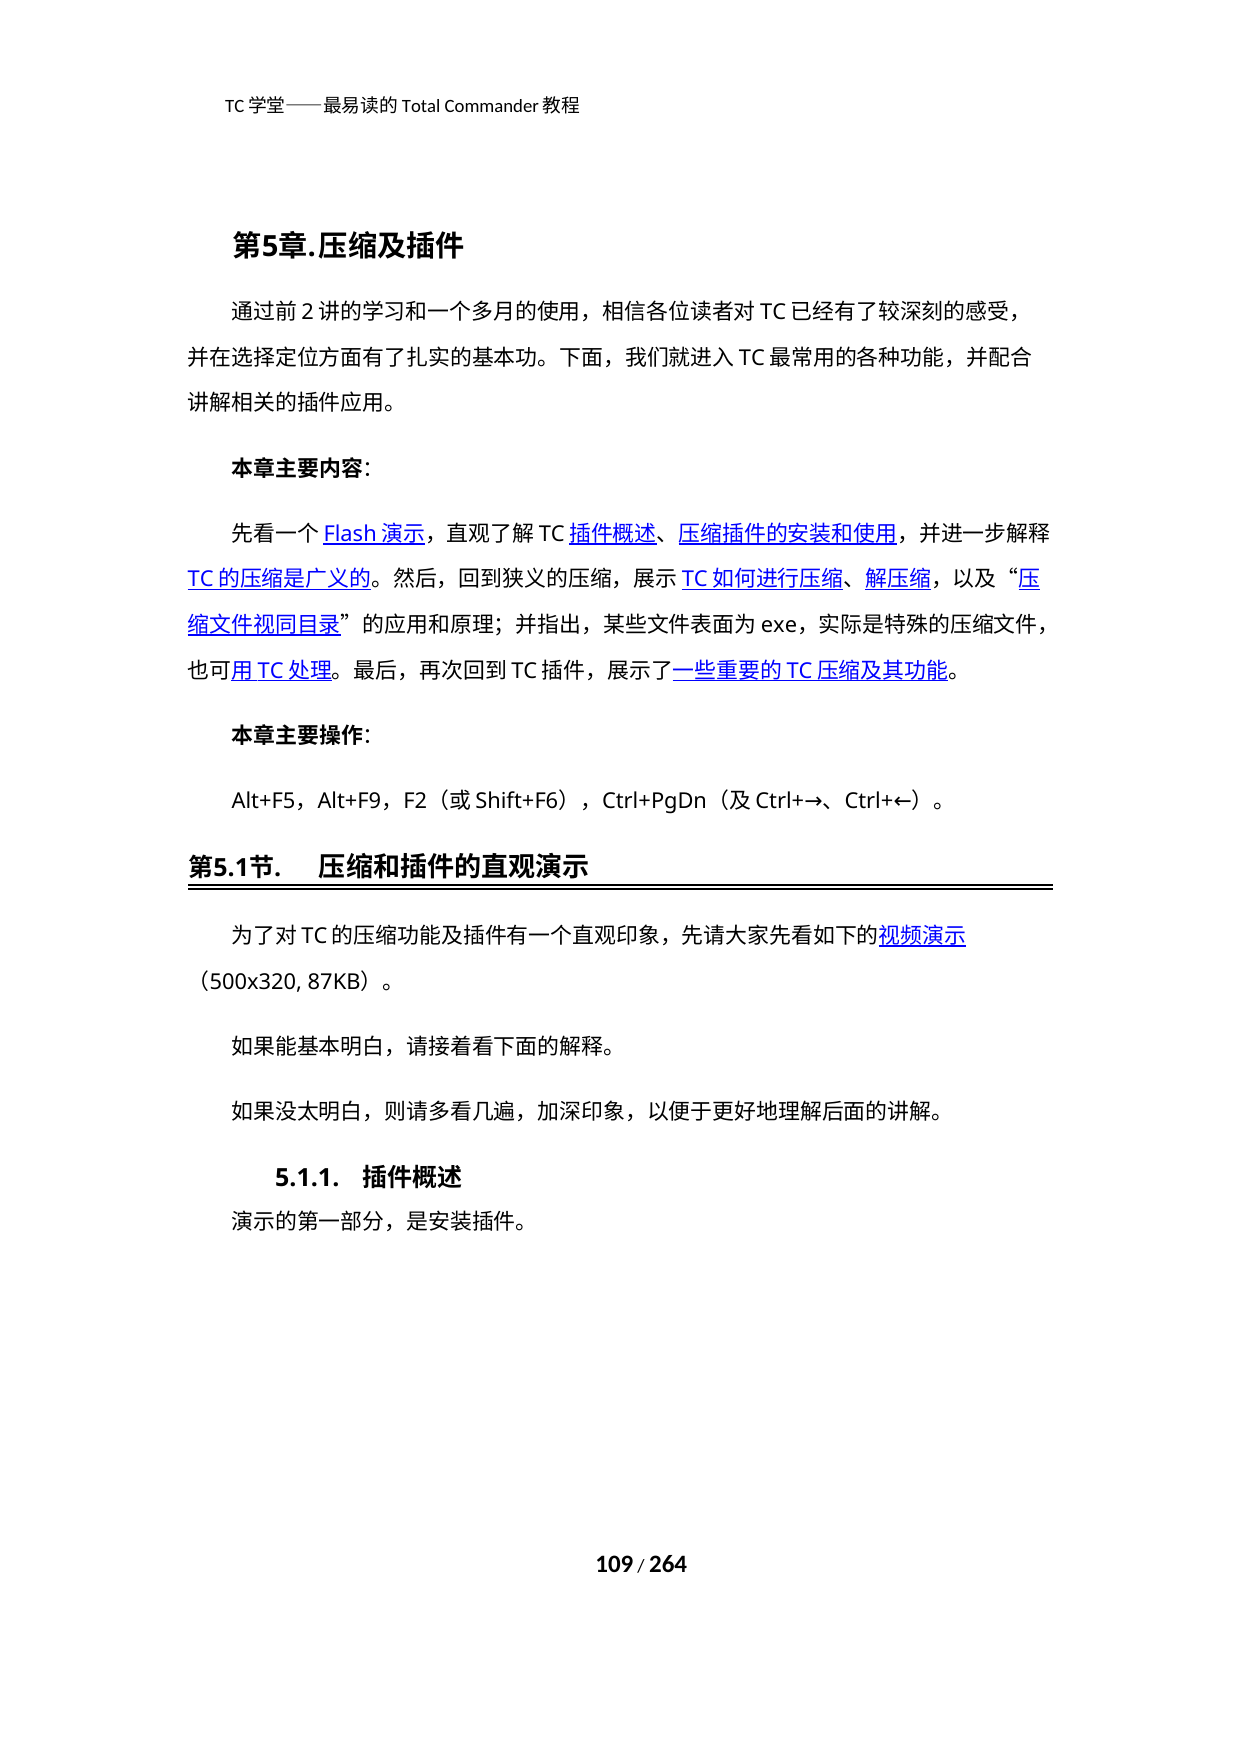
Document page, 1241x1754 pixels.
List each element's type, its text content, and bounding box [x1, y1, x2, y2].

text 如果没太明白，则请多看几遍，加深印象，以便于更好地理解后面的讲解。 [187, 1090, 1053, 1130]
subtitle 压缩和插件的直观演示 [187, 844, 1053, 890]
subtitle 插件概述 [275, 1156, 1053, 1195]
subtitle 压缩及插件 [232, 204, 1053, 284]
text 通过前2讲的学习和一个多月的使用，相信各位读者对TC已经有了较深刻的感受，并在选择定位方面有了扎实的基本功。下面，我们就进入TC最常用的各种功能，并配合讲解相关的插件应用。 [187, 290, 1053, 421]
text 先看一个Flash演示，直观了解TC插件概述、压缩插件的安装和使用，并进一步解释TC的压缩是广义的。然后，回到狭义的压缩，展示TC如何进行压缩、解压缩，以及“压缩文件视同目录”的应用和原理；并指出，某些文件表面为exe，实际是特殊的压缩文件，也可用TC处理。最后，再次回到TC插件，展示了一些重要的TC压缩及其功能。 [187, 512, 1053, 688]
text Alt+F5，Alt+F9，F2（或Shift+F6），Ctrl+PgDn（及Ctrl+→、Ctrl+←）。 [187, 779, 1053, 819]
text 如果能基本明白，请接着看下面的解释。 [187, 1025, 1053, 1065]
text 演示的第一部分，是安装插件。 [187, 1200, 1053, 1239]
text 为了对TC的压缩功能及插件有一个直观印象，先请大家先看如下的视频演示（500x320, 87KB）。 [187, 914, 1053, 999]
text 本章主要内容： [187, 447, 1053, 486]
text 本章主要操作： [187, 714, 1053, 753]
